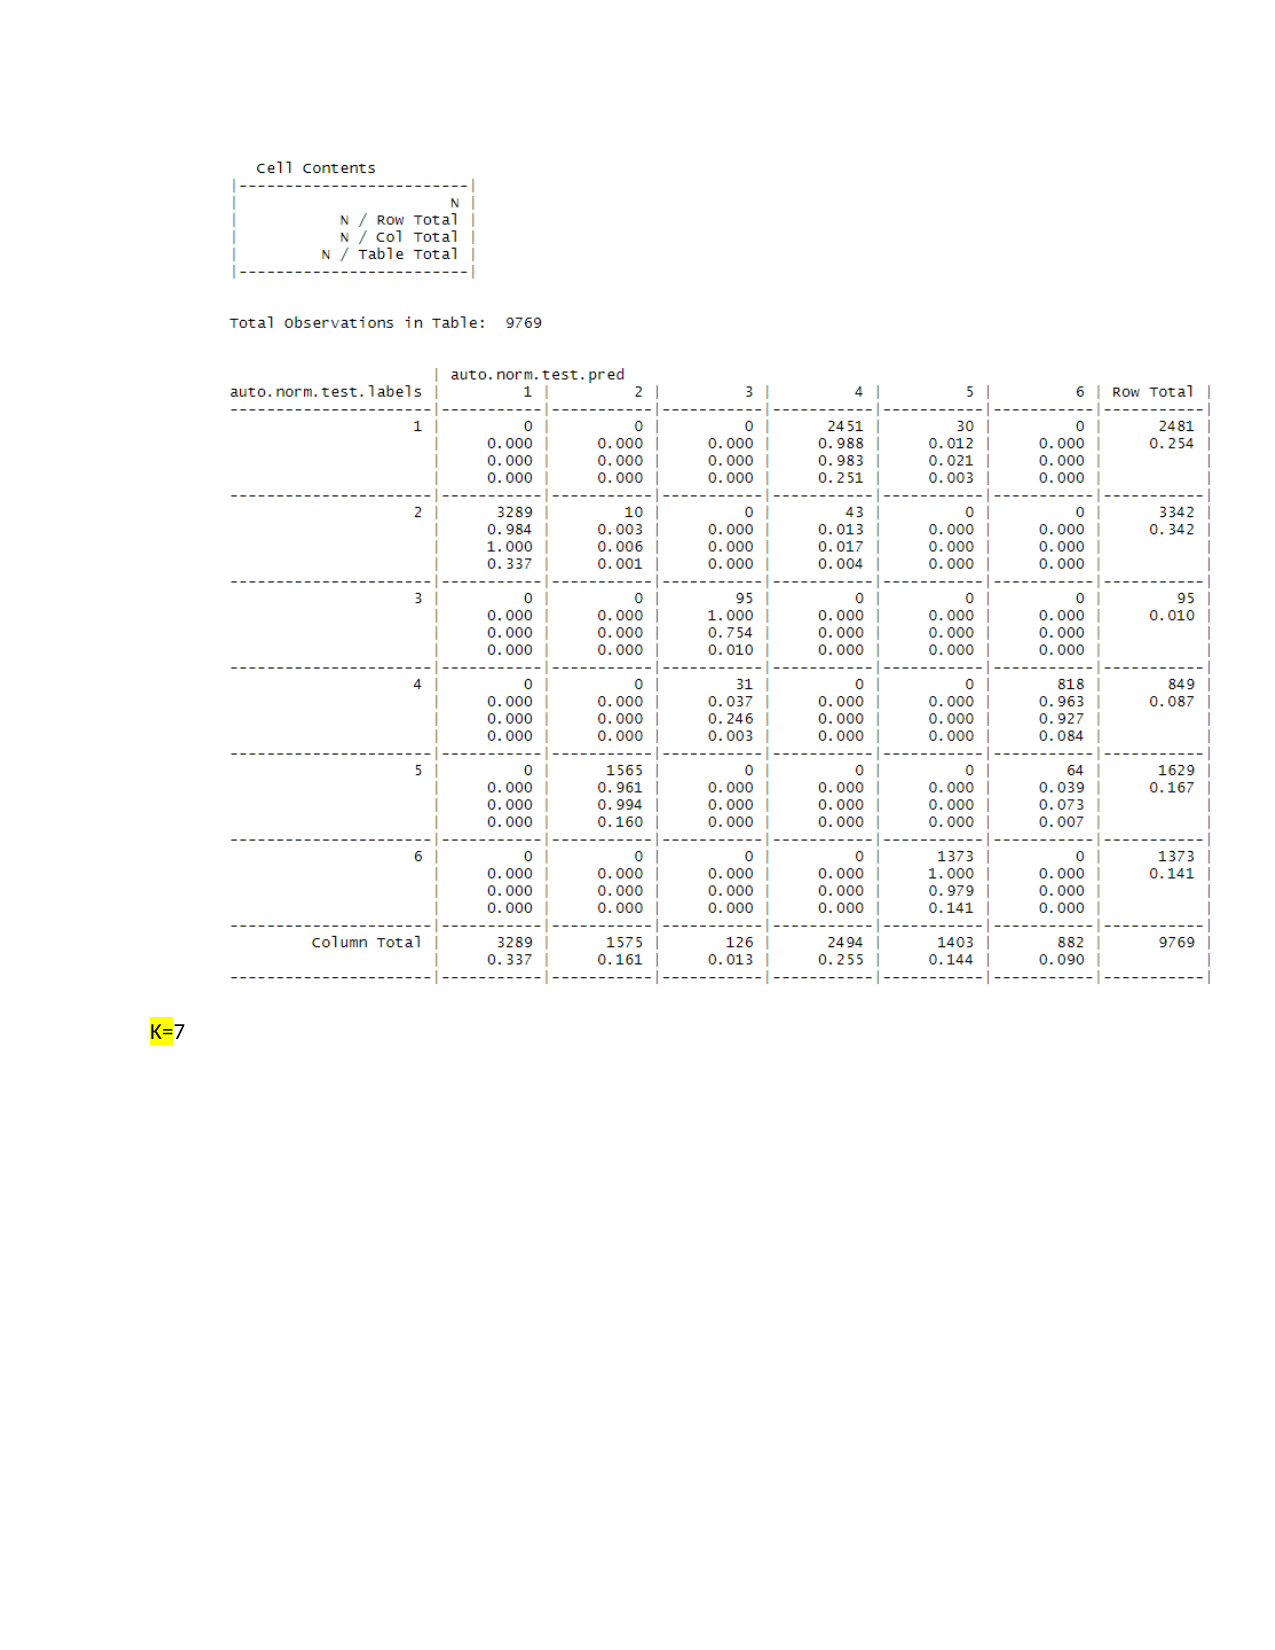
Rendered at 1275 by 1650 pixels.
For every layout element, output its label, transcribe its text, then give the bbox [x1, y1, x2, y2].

text K=7 [173, 1017, 1125, 1045]
picture [225, 150, 1228, 999]
